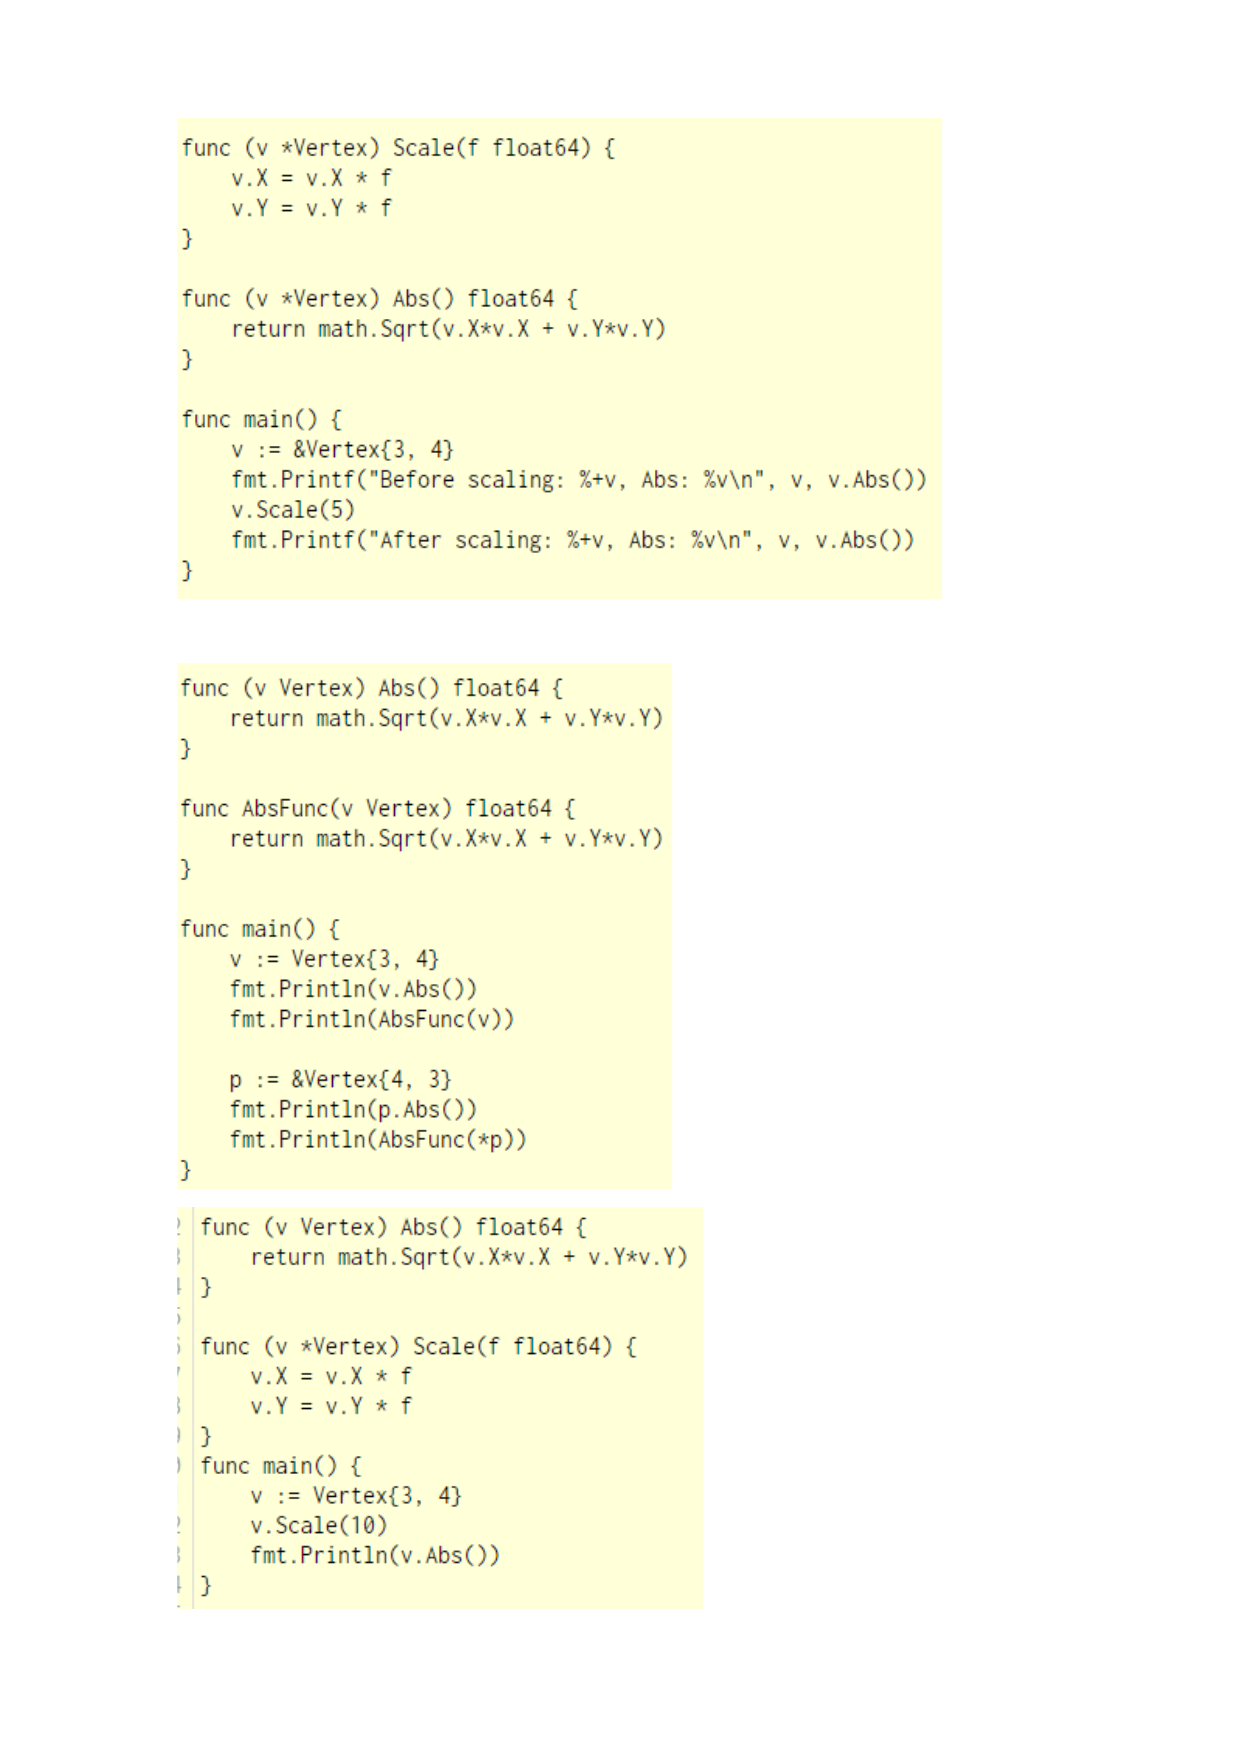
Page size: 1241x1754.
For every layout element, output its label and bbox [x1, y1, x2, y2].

picture [177, 1207, 703, 1609]
picture [177, 663, 673, 1189]
picture [177, 118, 943, 599]
